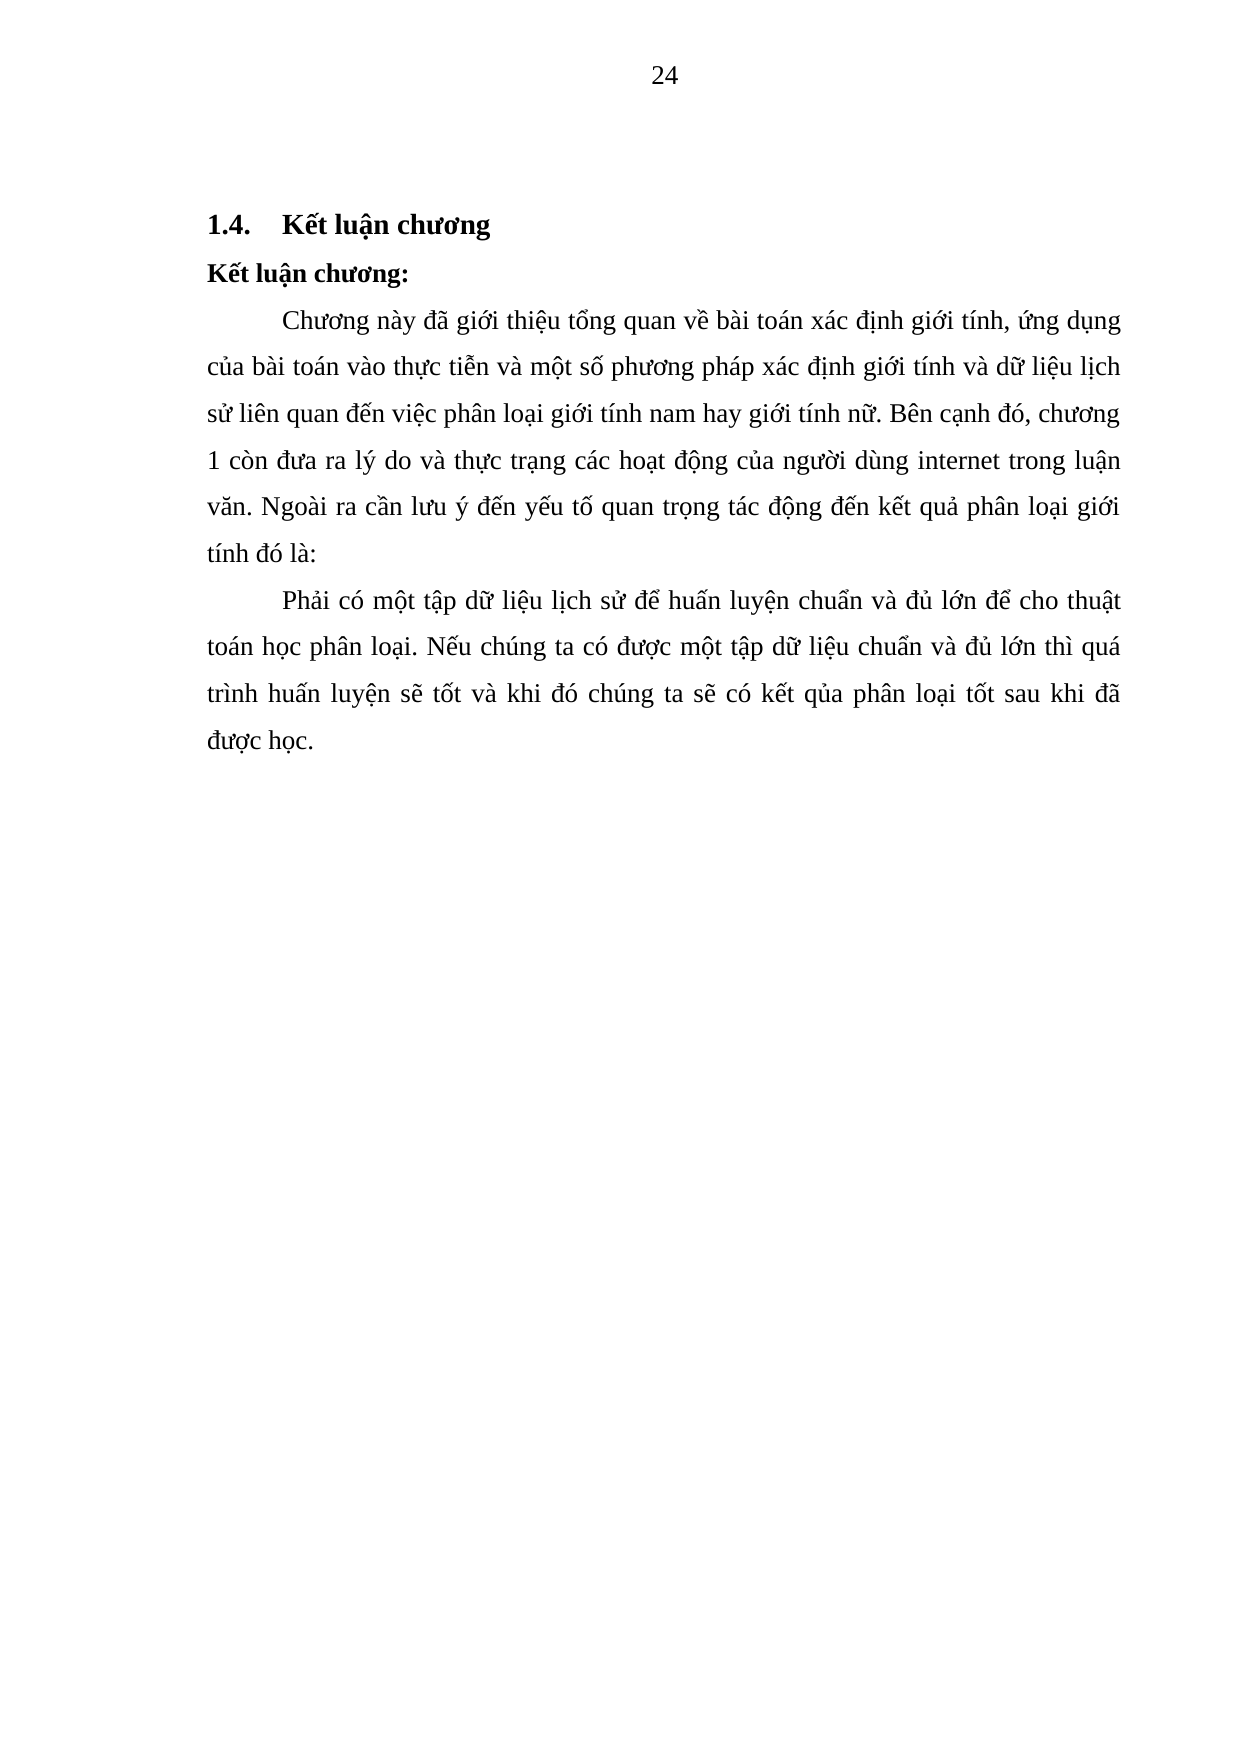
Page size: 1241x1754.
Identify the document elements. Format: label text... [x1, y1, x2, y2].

text Kết luận chương: [207, 257, 1122, 288]
text Phải có một tập dữ liệu lịch sử để huấn luyện chuẩn và đủ lớn để cho thuật toán học phân loại. Nếu chúng ta có được một tập dữ liệu chuẩn và đủ lớn thì quá trình huấn luyện sẽ tốt và khi đó chúng ta sẽ có kết qủa phân loại tốt sau khi đã được học. [207, 584, 1122, 755]
text Chương này đã giới thiệu tổng quan về bài toán xác định giới tính, ứng dụng của bài toán vào thực tiễn và một số phương pháp xác định giới tính và dữ liệu lịch sử liên quan đến việc phân loại giới tính nam hay giới tính nữ. Bên cạnh đó, chương 1 còn đưa ra lý do và thực trạng các hoạt động của người dùng internet trong luận văn. Ngoài ra cần lưu ý đến yếu tố quan trọng tác động đến kết quả phân loại giới tính đó là: [207, 304, 1122, 568]
list Kết luận chương [207, 207, 1122, 240]
